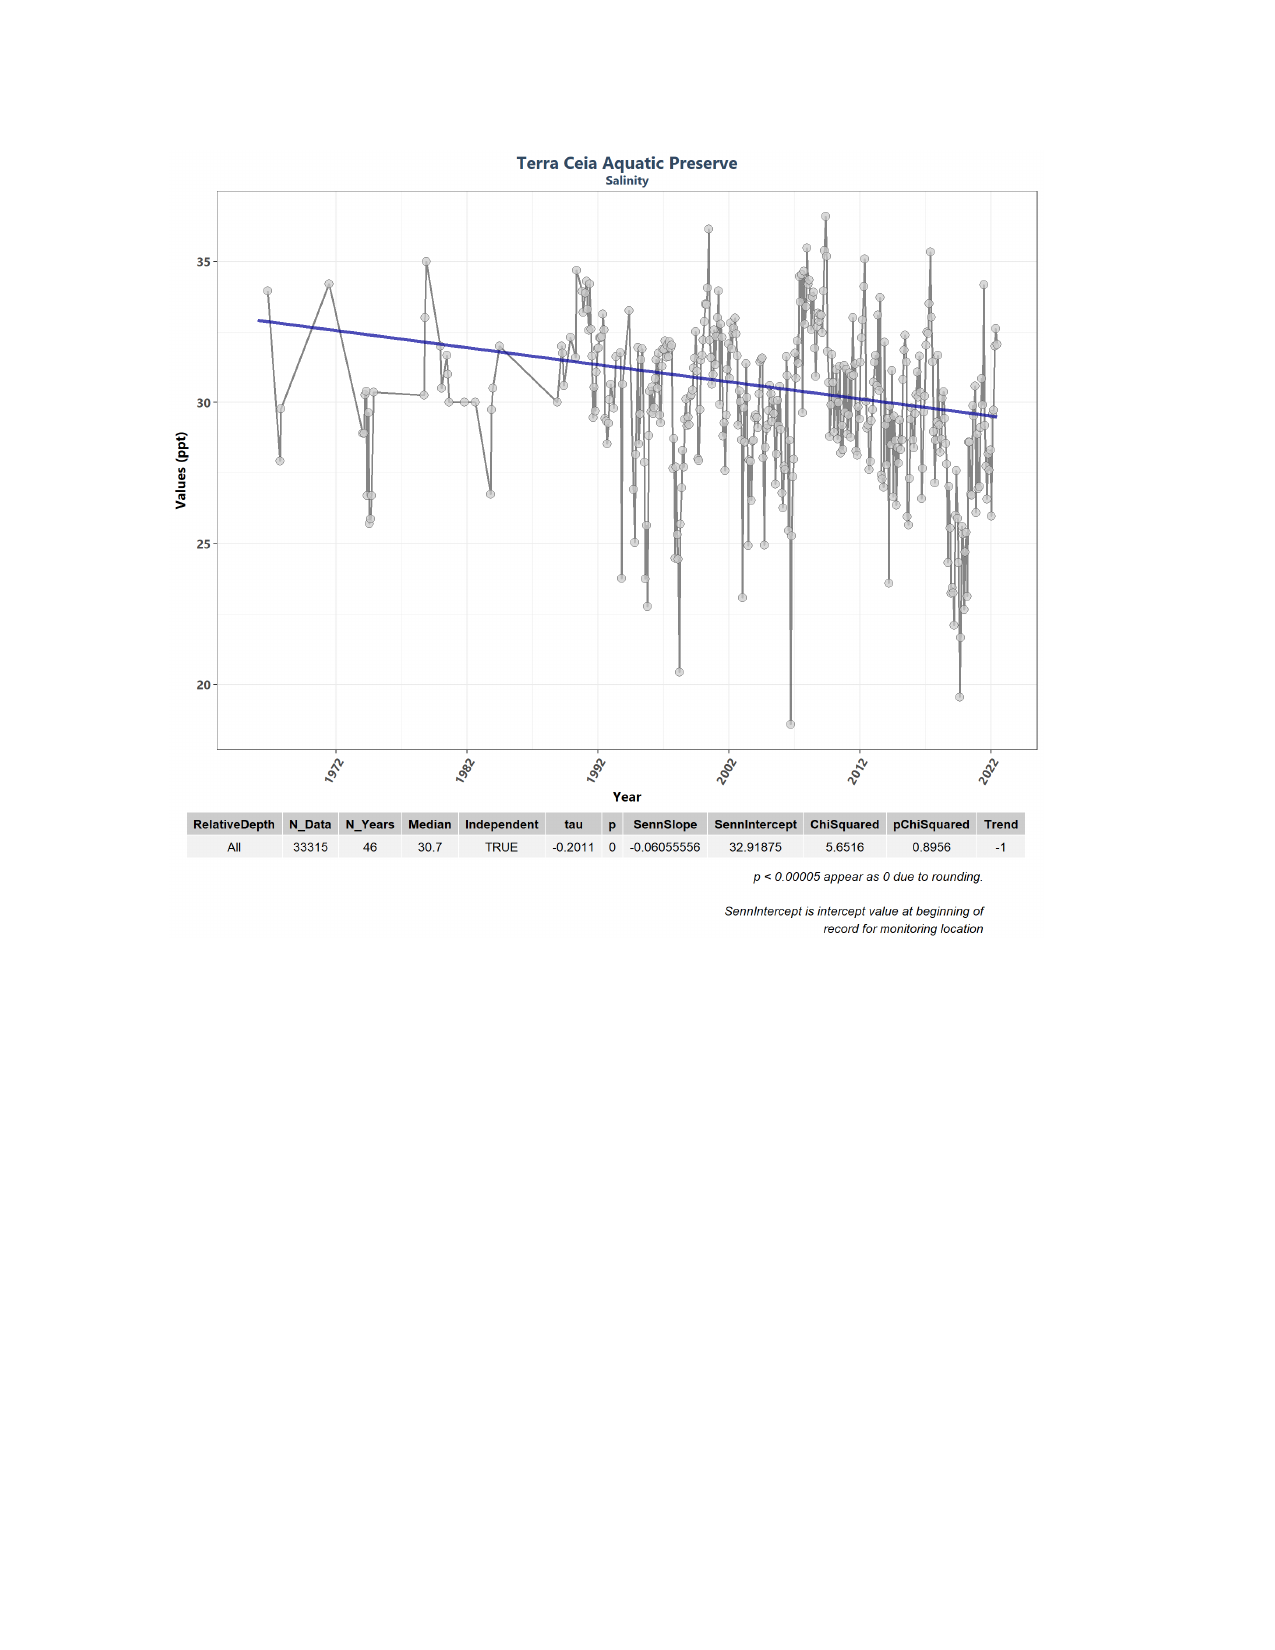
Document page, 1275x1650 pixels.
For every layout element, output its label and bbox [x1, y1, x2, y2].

picture [168, 150, 1044, 938]
